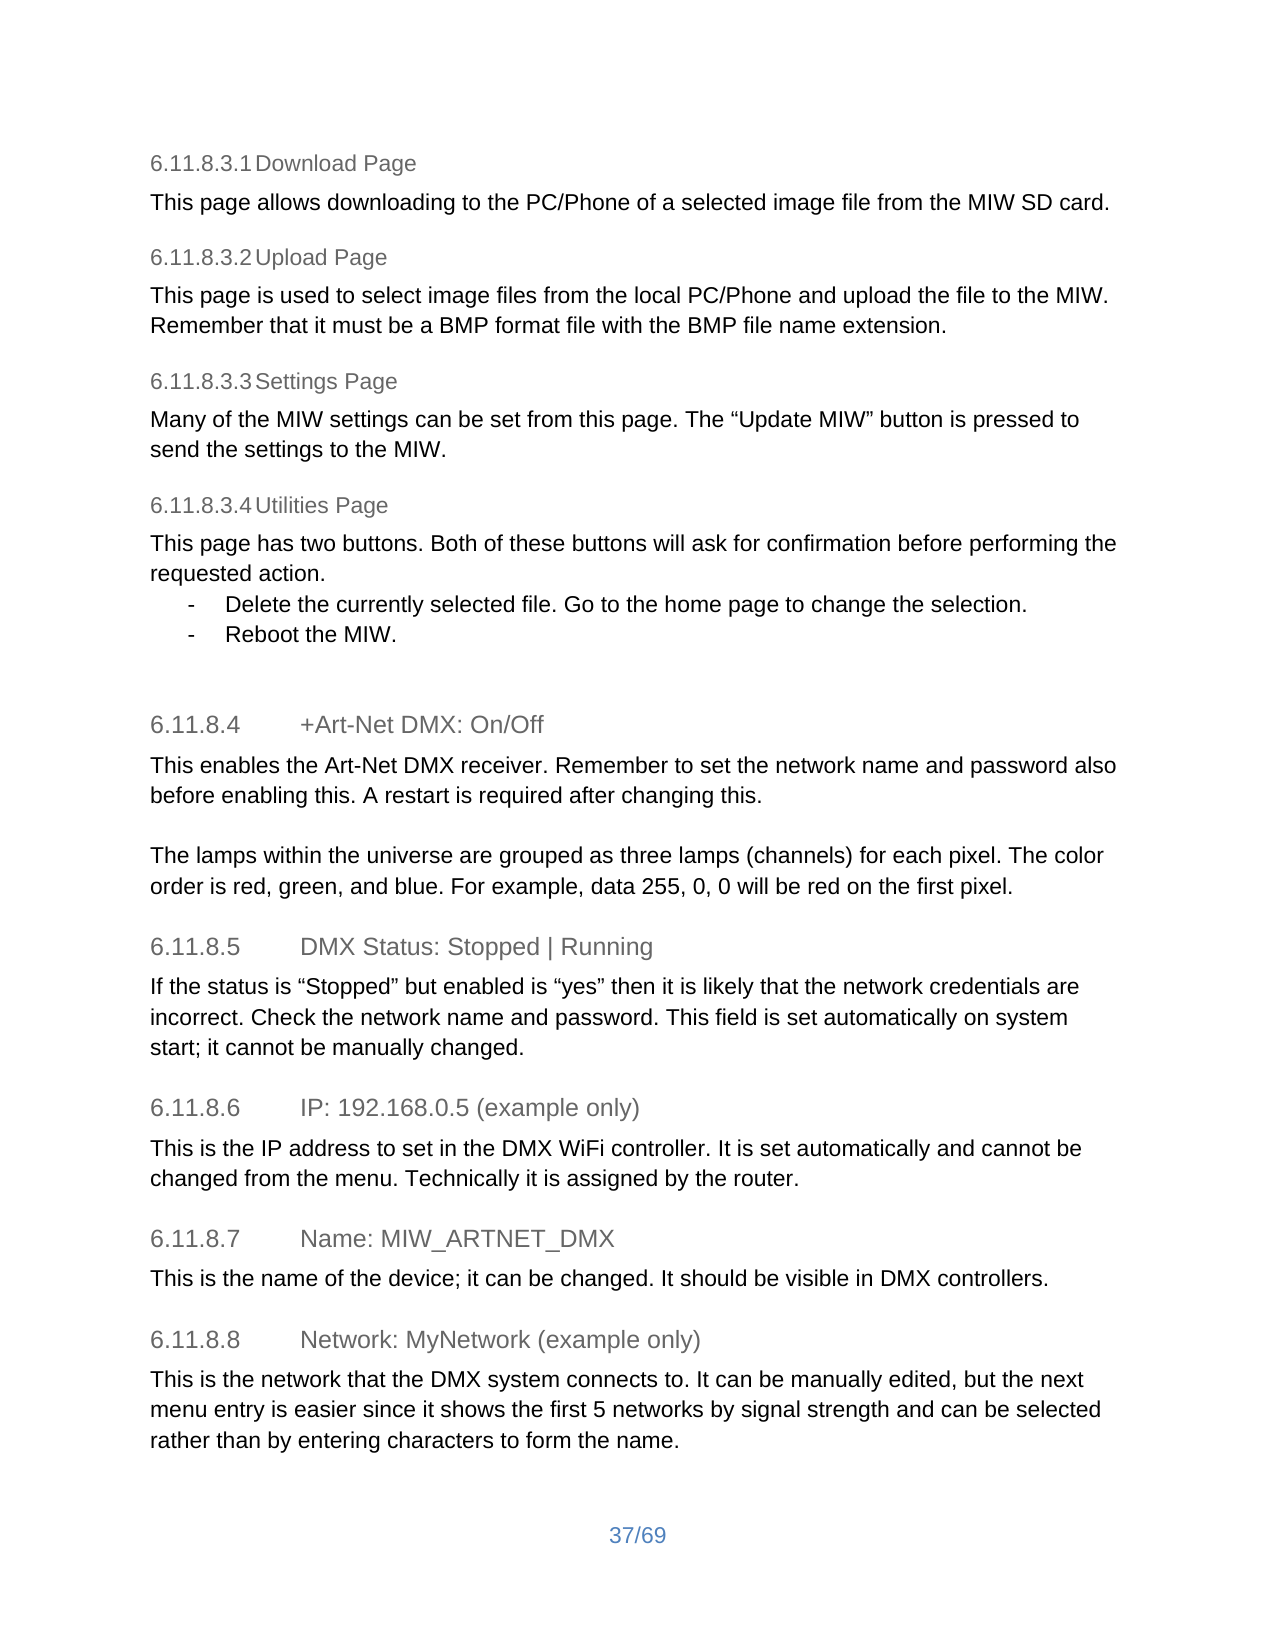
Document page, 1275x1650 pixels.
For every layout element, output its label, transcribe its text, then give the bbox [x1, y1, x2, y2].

text This enables the Art-Net DMX receiver. Remember to set the network name and password also before enabling this. A restart is required after changing this. [150, 752, 1125, 808]
subtitle IP: 192.168.0.5 (example only) [150, 1093, 1125, 1122]
text This page has two buttons. Both of these buttons will ask for confirmation before performing the requested action. [150, 530, 1125, 587]
subtitle Utilities Page [150, 492, 1125, 518]
subtitle +Art-Net DMX: On/Off [150, 710, 1125, 739]
list Delete the currently selected file. Go to the home page to change the selection. [187, 591, 1125, 617]
subtitle Settings Page [150, 368, 1125, 394]
subtitle Upload Page [150, 244, 1125, 270]
text This is the IP address to set in the DMX WiFi controller. It is set automatically and cannot be changed from the menu. Technically it is assigned by the router. [150, 1134, 1125, 1191]
text This is the network that the DMX system connects to. It can be manually edited, but the next menu entry is easier since it shows the first 5 networks by signal strength and can be selected rather than by entering characters to form the name. [150, 1366, 1125, 1453]
text Many of the MIW settings can be set from this page. The “Update MIW” button is pressed to send the settings to the MIW. [150, 406, 1125, 463]
subtitle Download Page [150, 150, 1125, 176]
subtitle Name: MIW_ARTNET_DMX [150, 1224, 1125, 1253]
text This is the name of the device; it can be changed. It should be visible in DMX controllers. [150, 1265, 1125, 1292]
text This page allows downloading to the PC/Phone of a selected image file from the MIW SD card. [150, 188, 1125, 215]
subtitle Network: MyNetwork (example only) [150, 1325, 1125, 1353]
text If the status is “Stopped” but enabled is “yes” then it is likely that the network credentials are incorrect. Check the network name and password. This field is set automatically on system start; it cannot be manually changed. [150, 973, 1125, 1060]
text The lamps within the universe are grouped as three lamps (channels) for each pixel. The color order is red, green, and blue. For example, data 255, 0, 0 will be red on the first pixel. [150, 842, 1125, 899]
text This page is used to select image files from the local PC/Phone and upload the file to the MIW. Remember that it must be a BMP format file with the BMP file name extension. [150, 282, 1125, 339]
subtitle DMX Status: Stopped | Running [150, 932, 1125, 961]
list Reboot the MIW. [187, 621, 1125, 647]
